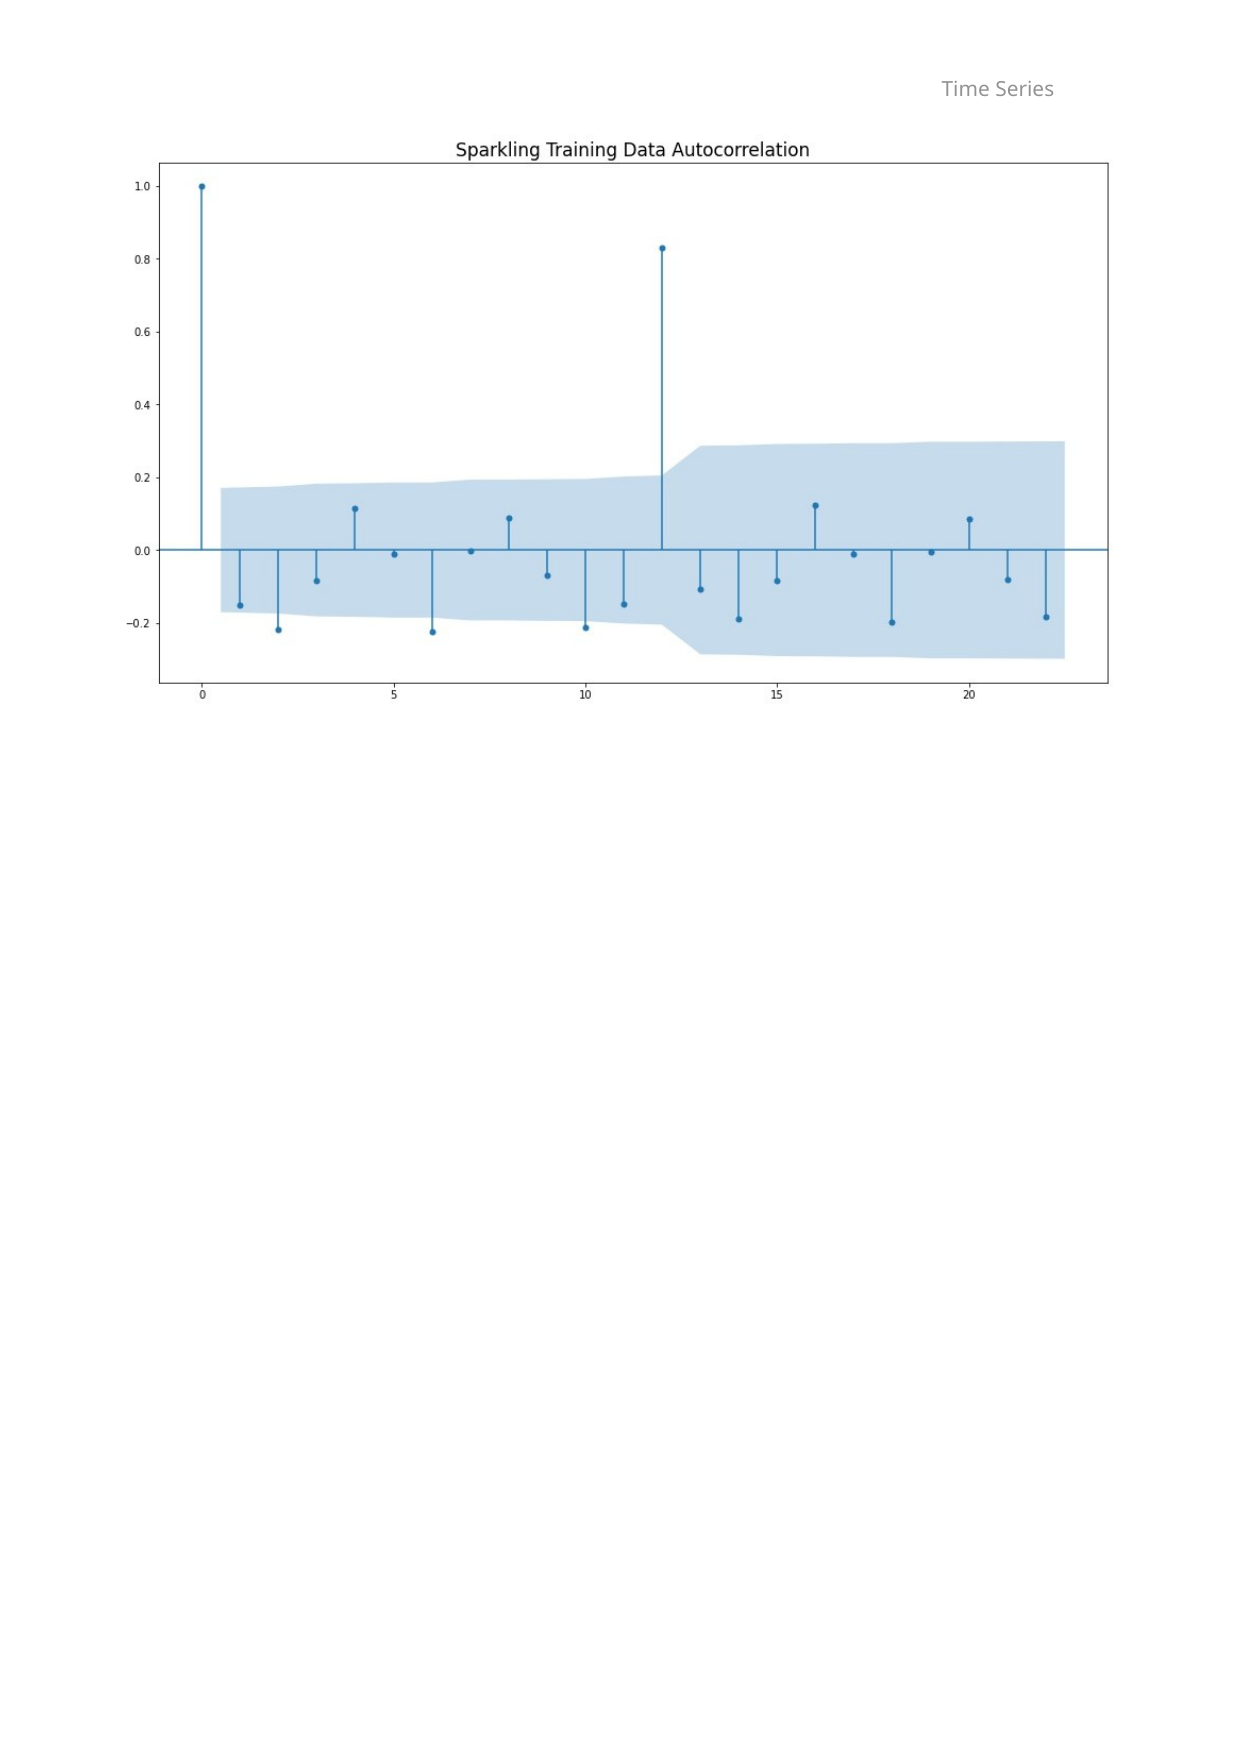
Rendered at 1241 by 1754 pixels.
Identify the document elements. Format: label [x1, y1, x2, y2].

picture [126, 134, 1115, 704]
